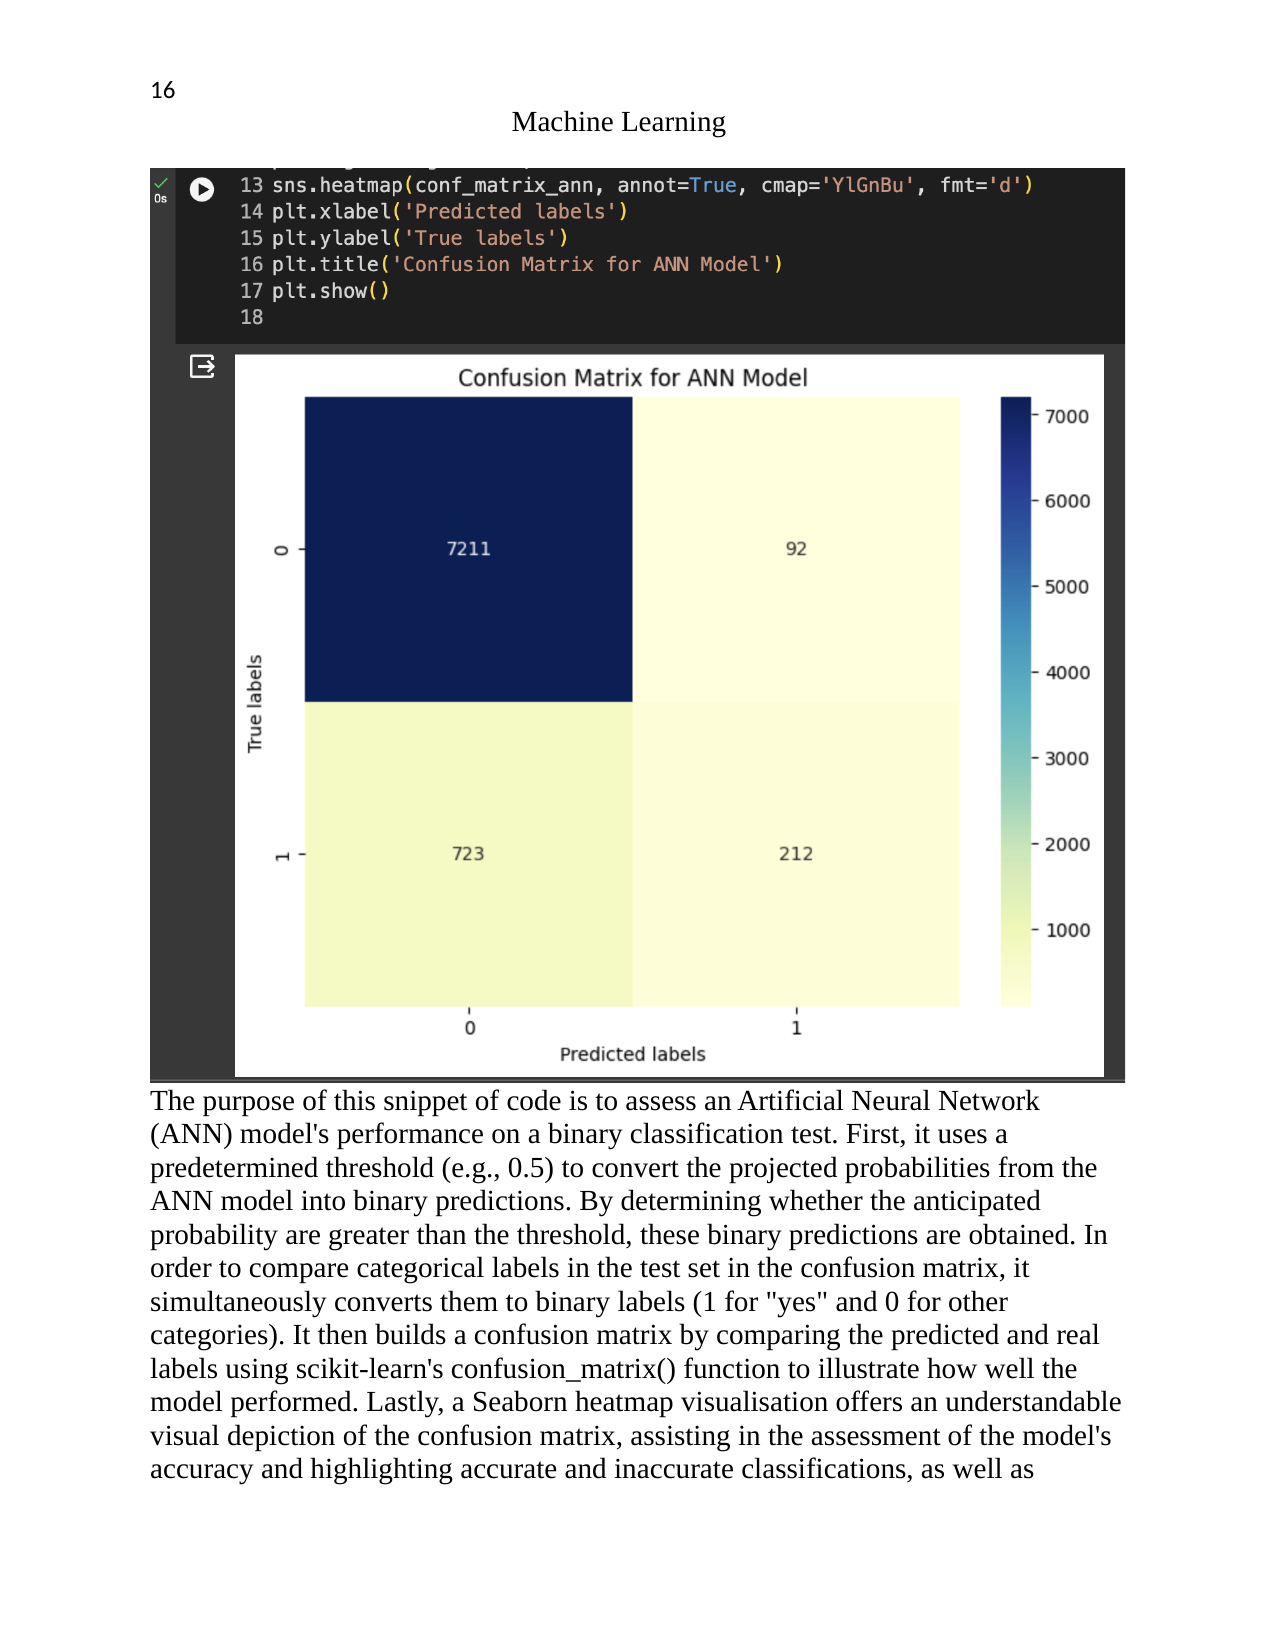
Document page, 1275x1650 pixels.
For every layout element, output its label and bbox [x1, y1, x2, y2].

picture [150, 168, 1125, 1083]
text [150, 1083, 1125, 1485]
